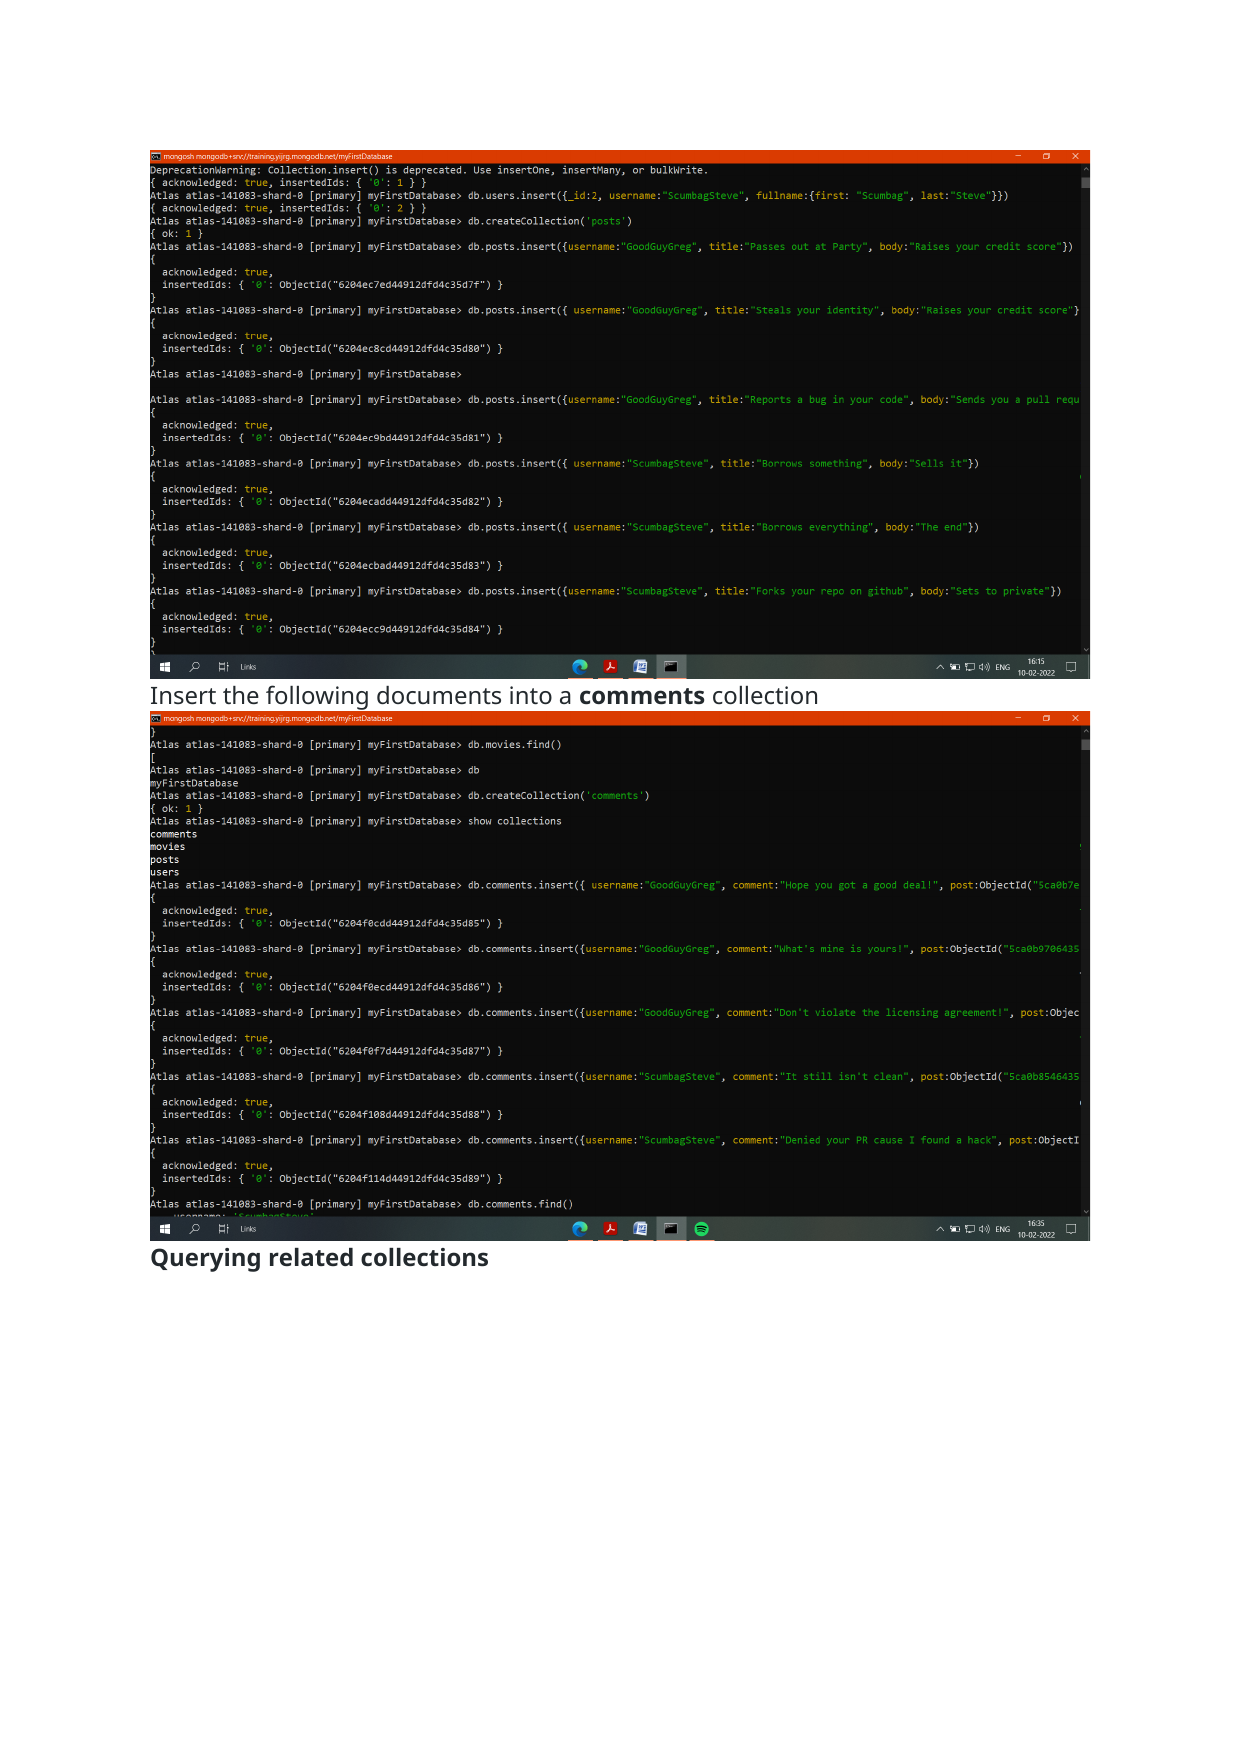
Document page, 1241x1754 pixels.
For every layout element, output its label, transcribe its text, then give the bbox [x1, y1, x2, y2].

text Insert the following documents into a posts collectionInsert the following documents into a comments collectionQuerying related collections [150, 679, 1090, 711]
text Insert the following documents into a posts collectionInsert the following documents into a comments collectionQuerying related collections [150, 1241, 1090, 1273]
picture [150, 150, 1091, 679]
picture [150, 711, 1091, 1241]
